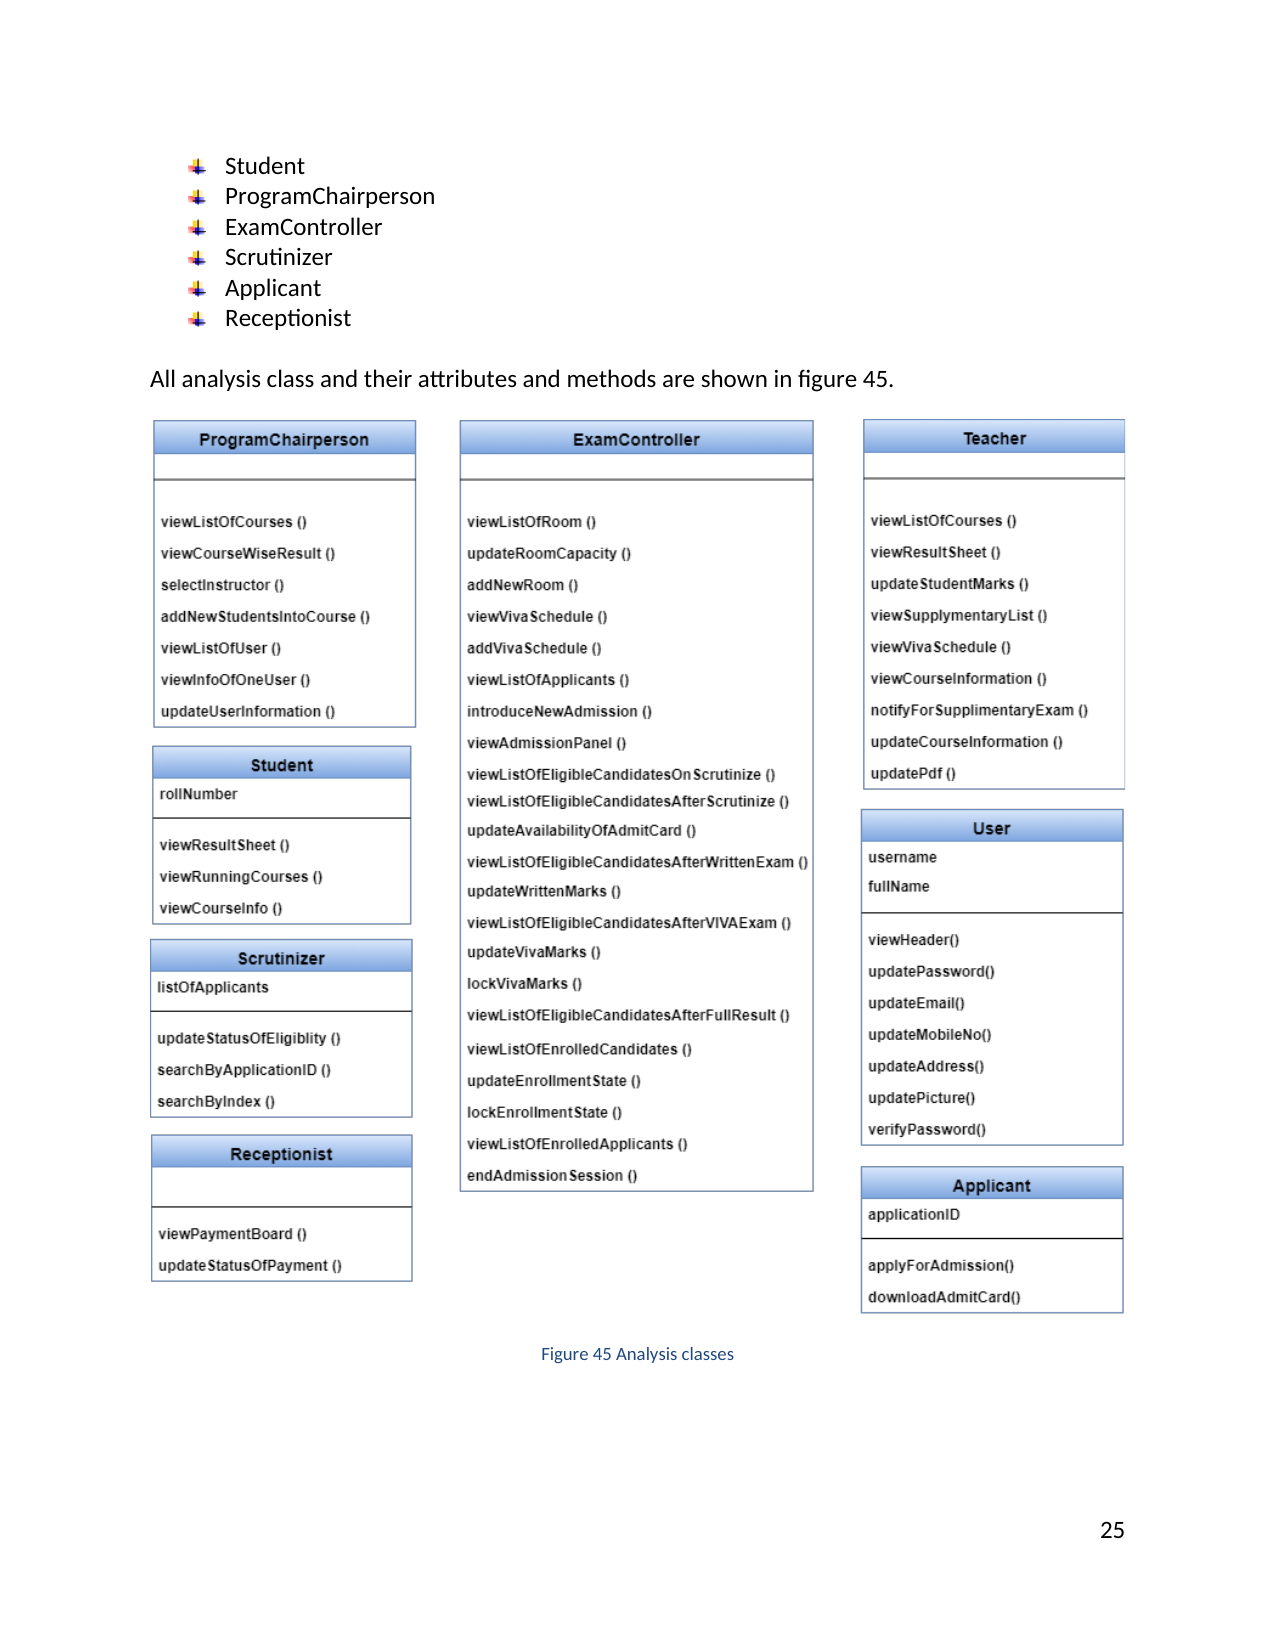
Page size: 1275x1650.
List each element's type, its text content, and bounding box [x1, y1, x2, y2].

list Student [187, 150, 1125, 181]
picture [188, 279, 206, 297]
text Figure 45 Analysis classes [150, 1342, 1125, 1365]
picture [188, 157, 206, 175]
list ExamController [187, 211, 1125, 242]
text All analysis class and their attributes and methods are shown in figure 45. [150, 364, 1125, 394]
picture [150, 419, 1125, 1317]
picture [188, 218, 206, 236]
list Applicant [187, 272, 1125, 303]
list Receptionist [187, 303, 1125, 333]
list ProgramChairperson [187, 181, 1125, 211]
list Scrutinizer [187, 242, 1125, 272]
picture [188, 310, 206, 327]
picture [188, 188, 206, 205]
picture [188, 249, 206, 266]
